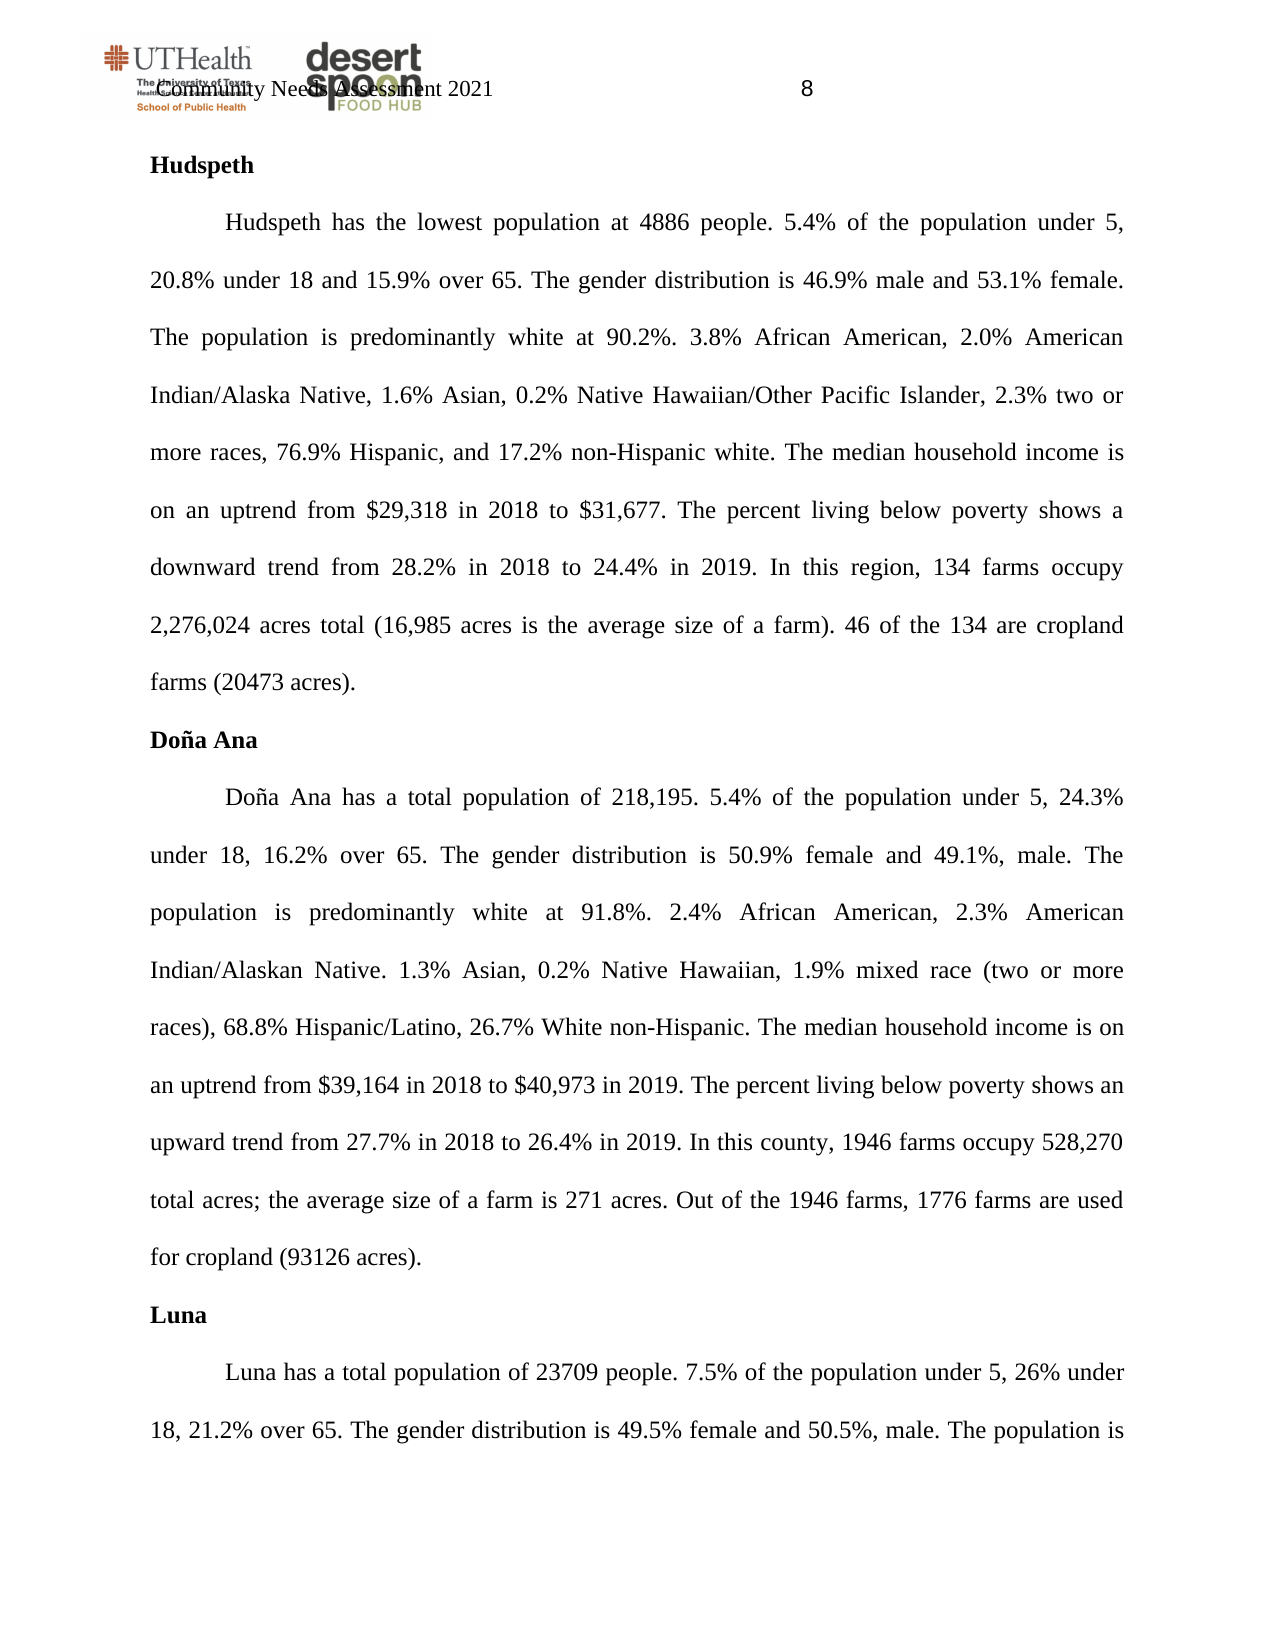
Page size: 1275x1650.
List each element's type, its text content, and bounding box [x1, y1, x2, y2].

text Doña Ana [150, 725, 1125, 754]
text Hudspeth [150, 150, 1125, 179]
text Doña Ana has a total population of 218,195. 5.4% of the population under 5, 24.3% under 18, 16.2% over 65. The gender distribution is 50.9% female and 49.1%, male. The population is predominantly white at 91.8%. 2.4% African American, 2.3% American Indian/Alaskan Native. 1.3% Asian, 0.2% Native Hawaiian, 1.9% mixed race (two or more races), 68.8% Hispanic/Latino, 26.7% White non-Hispanic. The median household income is on an uptrend from $39,164 in 2018 to $40,973 in 2019. The percent living below poverty shows an upward trend from 27.7% in 2018 to 26.4% in 2019. In this county, 1946 farms occupy 528,270 total acres; the average size of a farm is 271 acres. Out of the 1946 farms, 1776 farms are used for cropland (93126 acres). [150, 782, 1125, 1271]
picture [78, 29, 433, 125]
text Luna [150, 1300, 1125, 1329]
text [150, 1357, 1125, 1444]
text Hudspeth has the lowest population at 4886 people. 5.4% of the population under 5, 20.8% under 18 and 15.9% over 65. The gender distribution is 46.9% male and 53.1% female. The population is predominantly white at 90.2%. 3.8% African American, 2.0% American Indian/Alaska Native, 1.6% Asian, 0.2% Native Hawaiian/Other Pacific Islander, 2.3% two or more races, 76.9% Hispanic, and 17.2% non-Hispanic white. The median household income is on an uptrend from $29,318 in 2018 to $31,677. The percent living below poverty shows a downward trend from 28.2% in 2018 to 24.4% in 2019. In this region, 134 farms occupy 2,276,024 acres total (16,985 acres is the average size of a farm). 46 of the 134 are cropland farms (20473 acres). [150, 207, 1125, 696]
